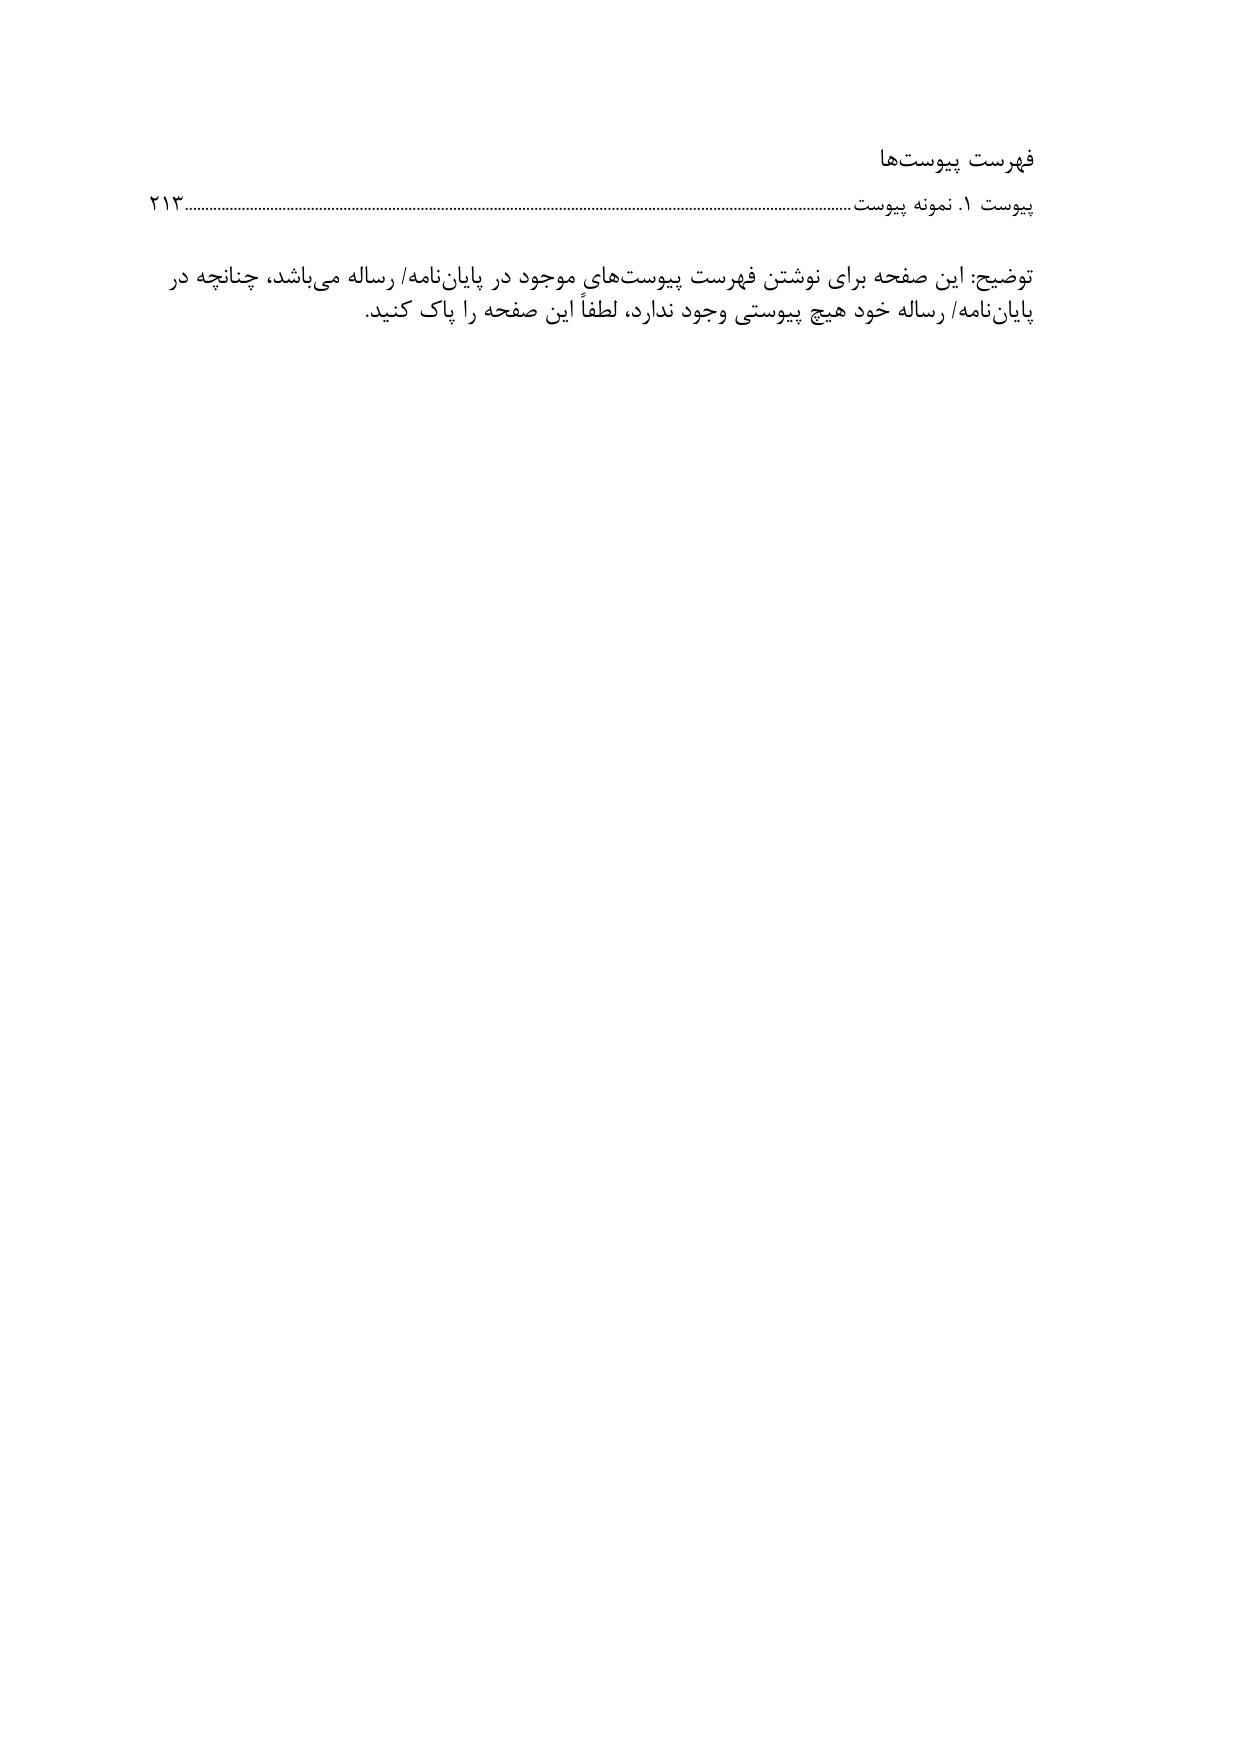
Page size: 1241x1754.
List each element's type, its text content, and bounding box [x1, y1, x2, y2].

text فهرست پیوست‌ها [148, 148, 1033, 177]
text توضیح: این صفحه برای نوشتن فهرست پیوست‌های موجود در پایان‌نامه/ رساله می‌باشد، چنانچه در پایان‌نامه/ رساله خود هیچ پیوستی وجود ندارد، لطفاً این صفحه را پاک ‌کنید. [148, 265, 1033, 327]
text پیوست 1. نمونه پیوست 213 [148, 194, 1033, 219]
